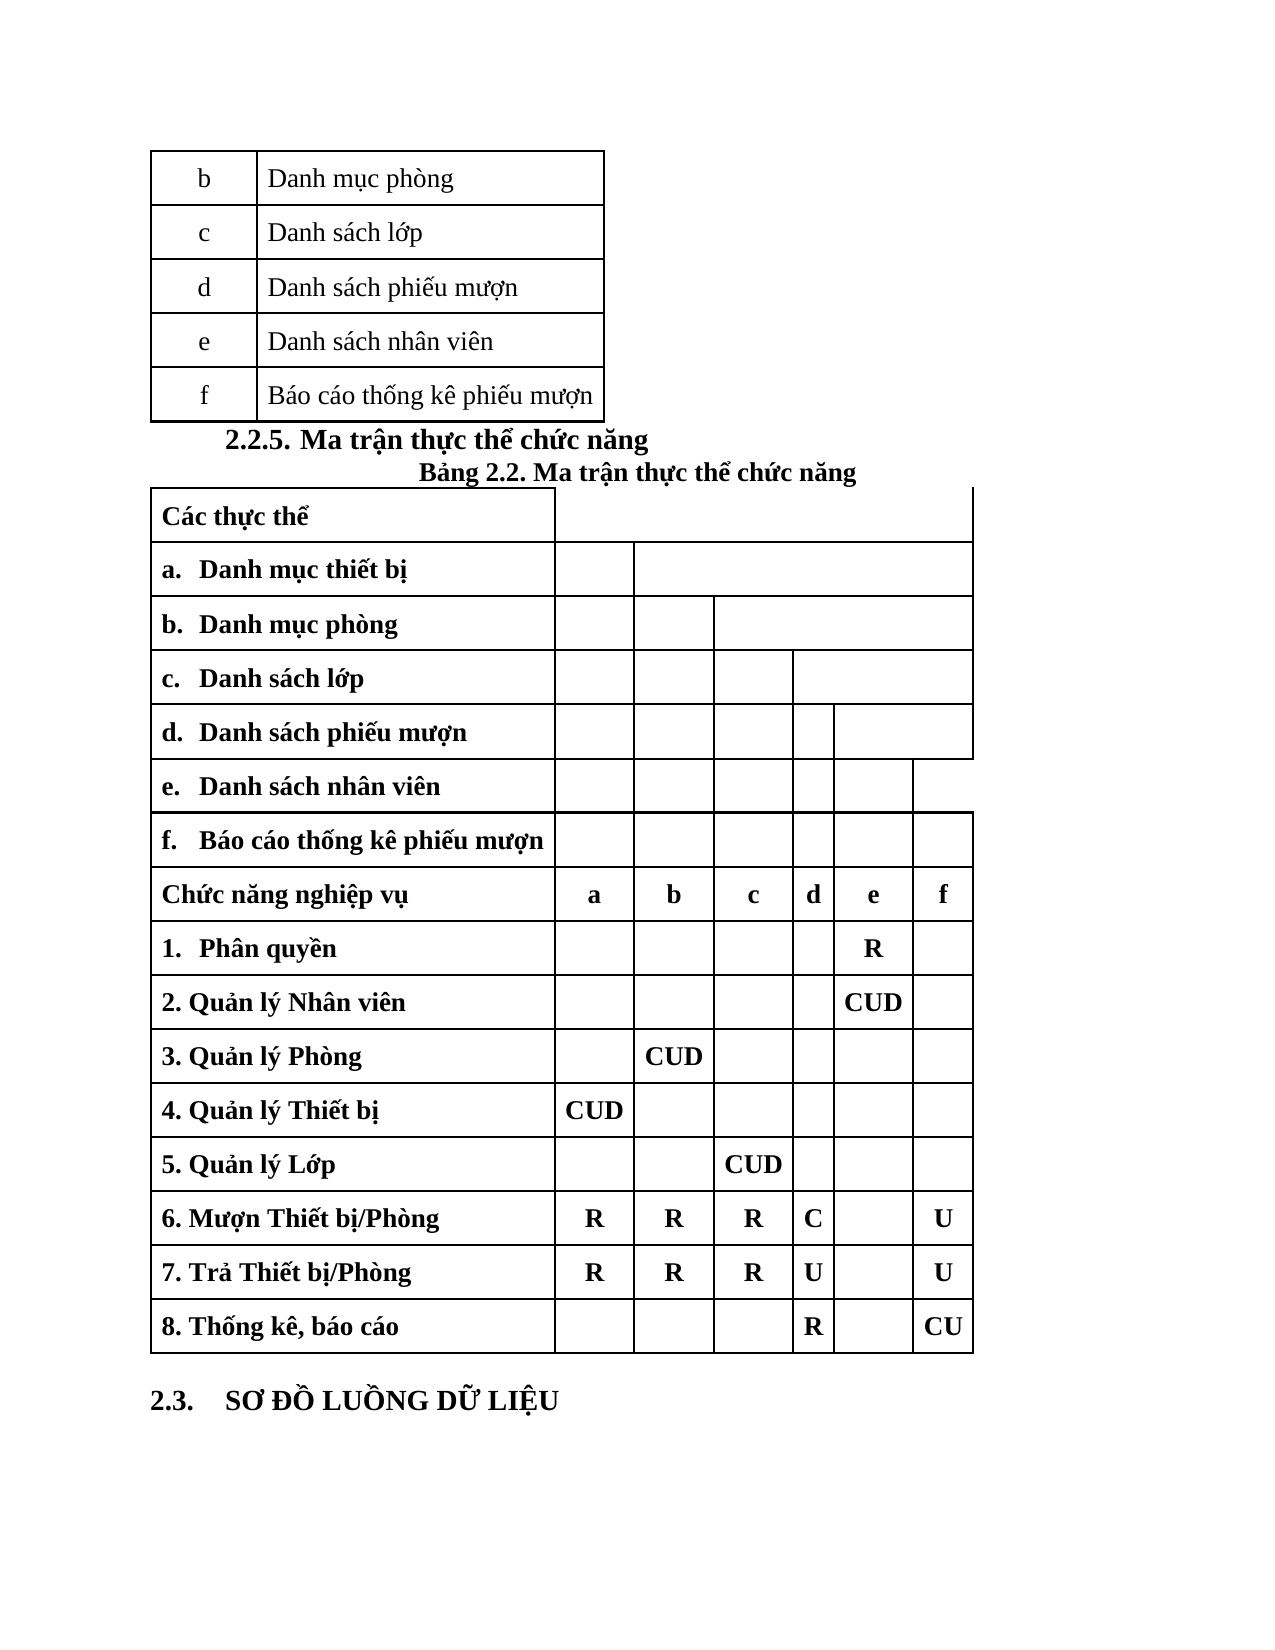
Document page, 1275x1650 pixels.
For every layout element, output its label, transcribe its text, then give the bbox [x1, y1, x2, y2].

table_cell [835, 814, 912, 866]
text 2.3. SƠ ĐỒ LUỒNG DỮ LIỆU [150, 1383, 1125, 1416]
table_cell Danh sách phiếu mượn [152, 705, 554, 757]
table_header Các thực thể [152, 489, 554, 541]
table_cell [715, 1084, 792, 1136]
table_cell [635, 597, 713, 649]
table_cell [914, 1030, 972, 1082]
table_cell 4. Quản lý Thiết bị [152, 1084, 554, 1136]
table_cell f [914, 868, 972, 919]
table_cell [635, 814, 713, 866]
table_cell Danh mục phòng [258, 152, 603, 204]
table_cell [794, 976, 833, 1028]
table_cell Danh mục phòng [152, 597, 554, 649]
table_cell [835, 1030, 912, 1082]
table_header [556, 487, 972, 541]
table_cell Báo cáo thống kê phiếu mượn [258, 368, 603, 420]
table_cell [635, 651, 713, 703]
table_cell 2. Quản lý Nhân viên [152, 976, 554, 1028]
table_cell [635, 1084, 713, 1136]
table_cell [835, 1300, 912, 1352]
table_cell CUD [635, 1030, 713, 1082]
table_cell [635, 543, 972, 595]
table_cell [794, 651, 972, 703]
table_cell [556, 651, 633, 703]
table_cell [715, 651, 792, 703]
table_cell [635, 705, 713, 757]
table_cell [794, 1138, 833, 1190]
table_cell d [152, 260, 256, 312]
table_cell [556, 597, 633, 649]
table_cell [635, 976, 713, 1028]
table_cell Danh sách nhân viên [152, 760, 554, 811]
table_cell CU [914, 1300, 972, 1352]
table_cell b [152, 152, 256, 204]
table_cell Danh sách phiếu mượn [258, 260, 603, 312]
table_cell [794, 1084, 833, 1136]
table_cell c [152, 206, 256, 258]
table_cell [556, 1030, 633, 1082]
table_cell [835, 1084, 912, 1136]
table_cell [835, 1246, 912, 1298]
table_cell [835, 760, 912, 811]
table_cell R [556, 1246, 633, 1298]
table_cell Báo cáo thống kê phiếu mượn [152, 814, 554, 866]
table_cell [835, 705, 972, 757]
table_cell C [794, 1192, 833, 1244]
table_cell [556, 1138, 633, 1190]
table_cell [715, 705, 792, 757]
table_cell [914, 922, 972, 974]
table_cell 3. Quản lý Phòng [152, 1030, 554, 1082]
table_cell U [914, 1192, 972, 1244]
table_cell [794, 705, 833, 757]
table_cell R [794, 1300, 833, 1352]
table_cell [715, 1300, 792, 1352]
table_cell d [794, 868, 833, 919]
table_cell Danh sách nhân viên [258, 314, 603, 366]
table_cell [556, 976, 633, 1028]
table_cell Phân quyền [152, 922, 554, 974]
table_cell [556, 922, 633, 974]
table_cell b [635, 868, 713, 919]
table_cell U [794, 1246, 833, 1298]
table_cell [556, 1300, 633, 1352]
table_cell R [556, 1192, 633, 1244]
table_cell e [152, 314, 256, 366]
table_cell [556, 705, 633, 757]
table_cell [794, 814, 833, 866]
table_cell [914, 1084, 972, 1136]
table_cell 5. Quản lý Lớp [152, 1138, 554, 1190]
table_cell 8. Thống kê, báo cáo [152, 1300, 554, 1352]
table_cell [835, 1138, 912, 1190]
table_cell [556, 814, 633, 866]
text Bảng 2.2. Ma trận thực thể chức năng [150, 456, 1125, 487]
table_cell [635, 1300, 713, 1352]
table_cell [914, 814, 972, 866]
table_cell 7. Trả Thiết bị/Phòng [152, 1246, 554, 1298]
table_cell [556, 760, 633, 811]
table_cell Chức năng nghiệp vụ [152, 868, 554, 919]
table_cell 6. Mượn Thiết bị/Phòng [152, 1192, 554, 1244]
table_cell [914, 760, 973, 811]
table_cell e [835, 868, 912, 919]
table_cell [635, 760, 713, 811]
table_cell [635, 922, 713, 974]
table_cell [715, 597, 972, 649]
table_cell R [715, 1192, 792, 1244]
table_cell [715, 814, 792, 866]
table_cell CUD [556, 1084, 633, 1136]
table_cell R [715, 1246, 792, 1298]
table_cell a [556, 868, 633, 919]
table_cell R [835, 922, 912, 974]
table_cell Danh sách lớp [258, 206, 603, 258]
table_cell f [152, 368, 256, 420]
table_cell Danh mục thiết bị [152, 543, 554, 595]
text 2.2.5. Ma trận thực thể chức năng [150, 422, 1125, 456]
table_cell R [635, 1192, 713, 1244]
table_cell [556, 543, 633, 595]
table_cell CUD [715, 1138, 792, 1190]
table_cell [914, 1138, 972, 1190]
table_cell [715, 922, 792, 974]
table_cell U [914, 1246, 972, 1298]
table_cell CUD [835, 976, 912, 1028]
table_cell R [635, 1246, 713, 1298]
table_cell [715, 760, 792, 811]
table_cell [635, 1138, 713, 1190]
table_cell Danh sách lớp [152, 651, 554, 703]
table_cell [835, 1192, 912, 1244]
table_cell [794, 922, 833, 974]
table_cell [794, 1030, 833, 1082]
table_cell [794, 760, 833, 811]
table_cell c [715, 868, 792, 919]
table_cell [715, 1030, 792, 1082]
table_cell [715, 976, 792, 1028]
table_cell [914, 976, 972, 1028]
